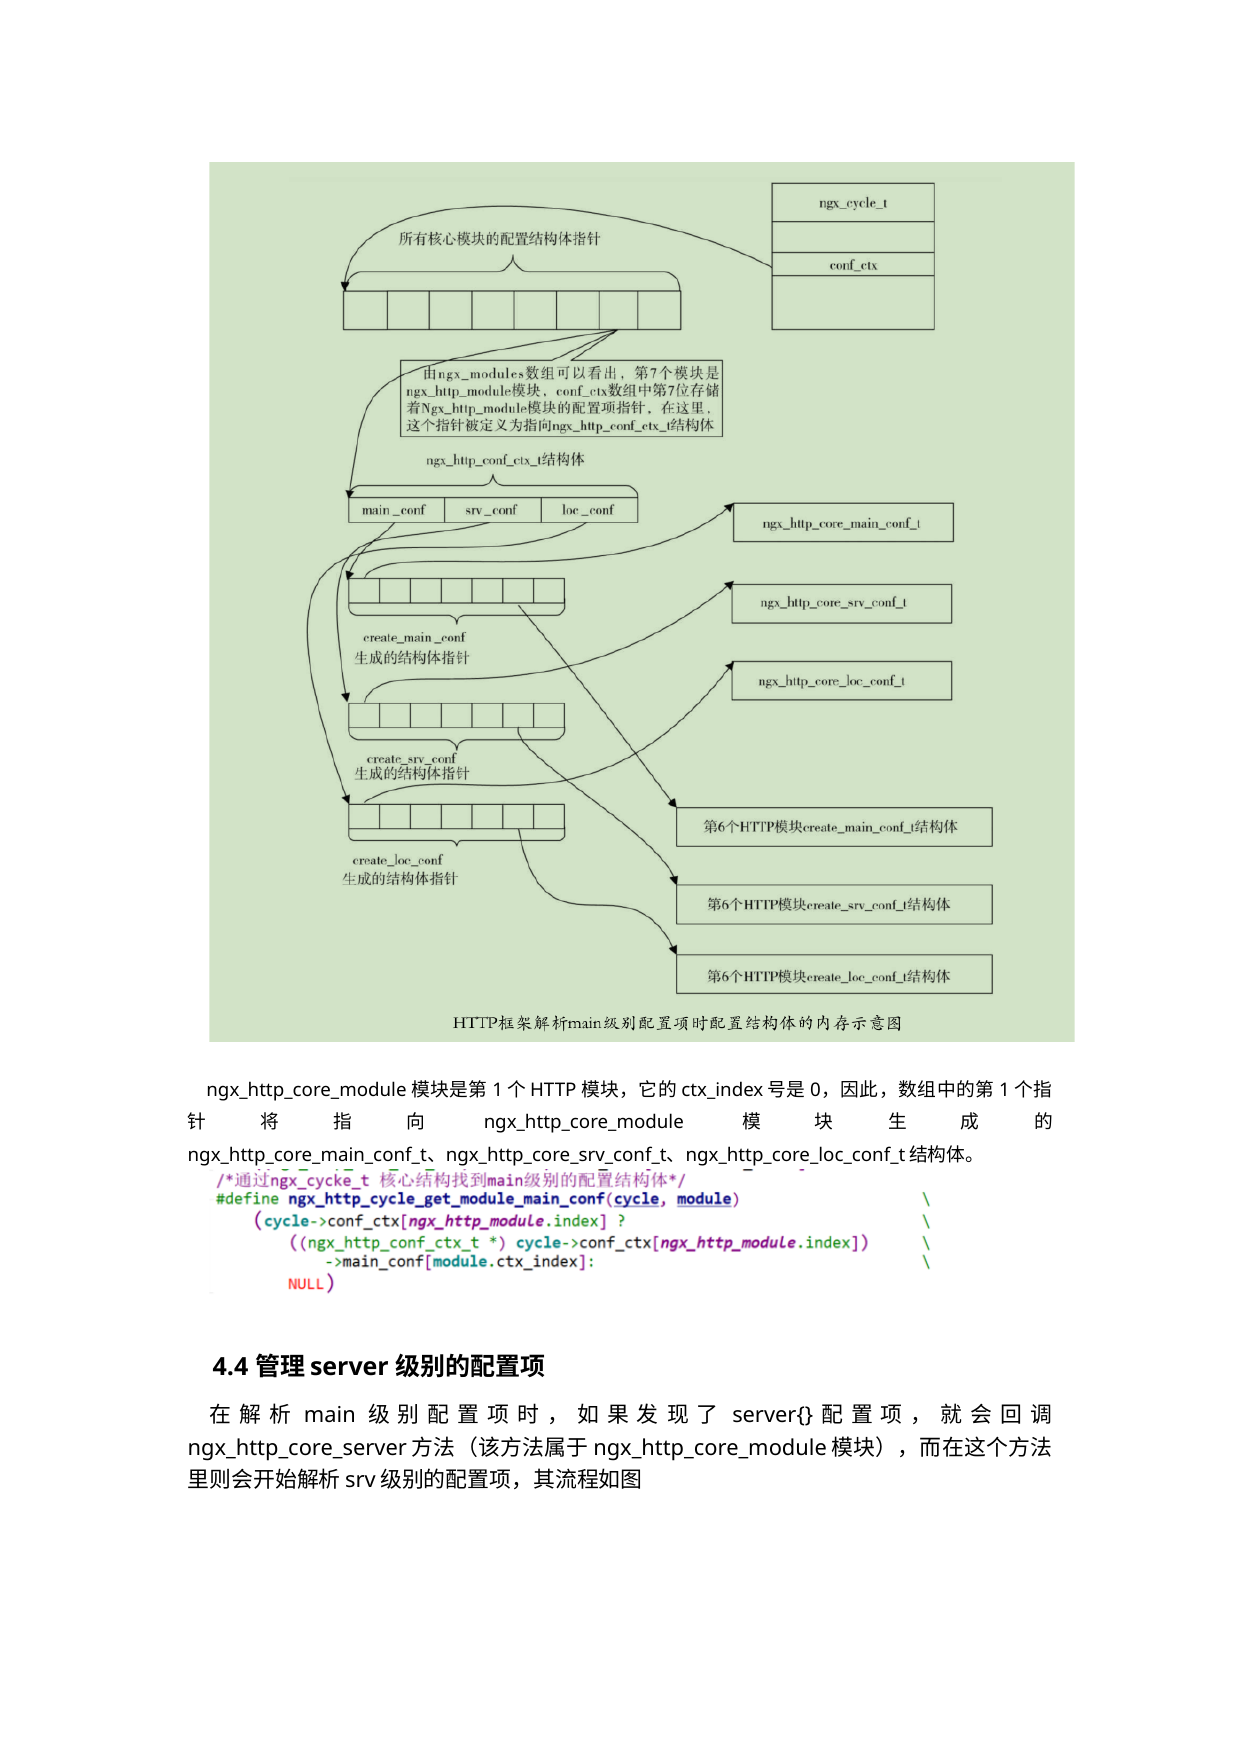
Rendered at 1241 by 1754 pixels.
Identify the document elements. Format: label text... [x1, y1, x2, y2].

text ngx_http_core_module模块是第1个HTTP模块，它的ctx_index号是0，因此，数组中的第1个指针将指向ngx_http_core_module模块生成的ngx_http_core_main_conf_t、ngx_http_core_srv_conf_t、ngx_http_core_loc_conf_t结构体。 [187, 1072, 1053, 1169]
picture [209, 1169, 976, 1308]
text 4.4 管理server 级别的配置项 [187, 1332, 1053, 1397]
picture [209, 162, 1075, 1042]
text 在解析main级别配置项时，如果发现了server{}配置项，就会回调ngx_http_core_server方法（该方法属于ngx_http_core_module模块），而在这个方法里则会开始解析srv级别的配置项，其流程如图 [187, 1397, 1053, 1494]
